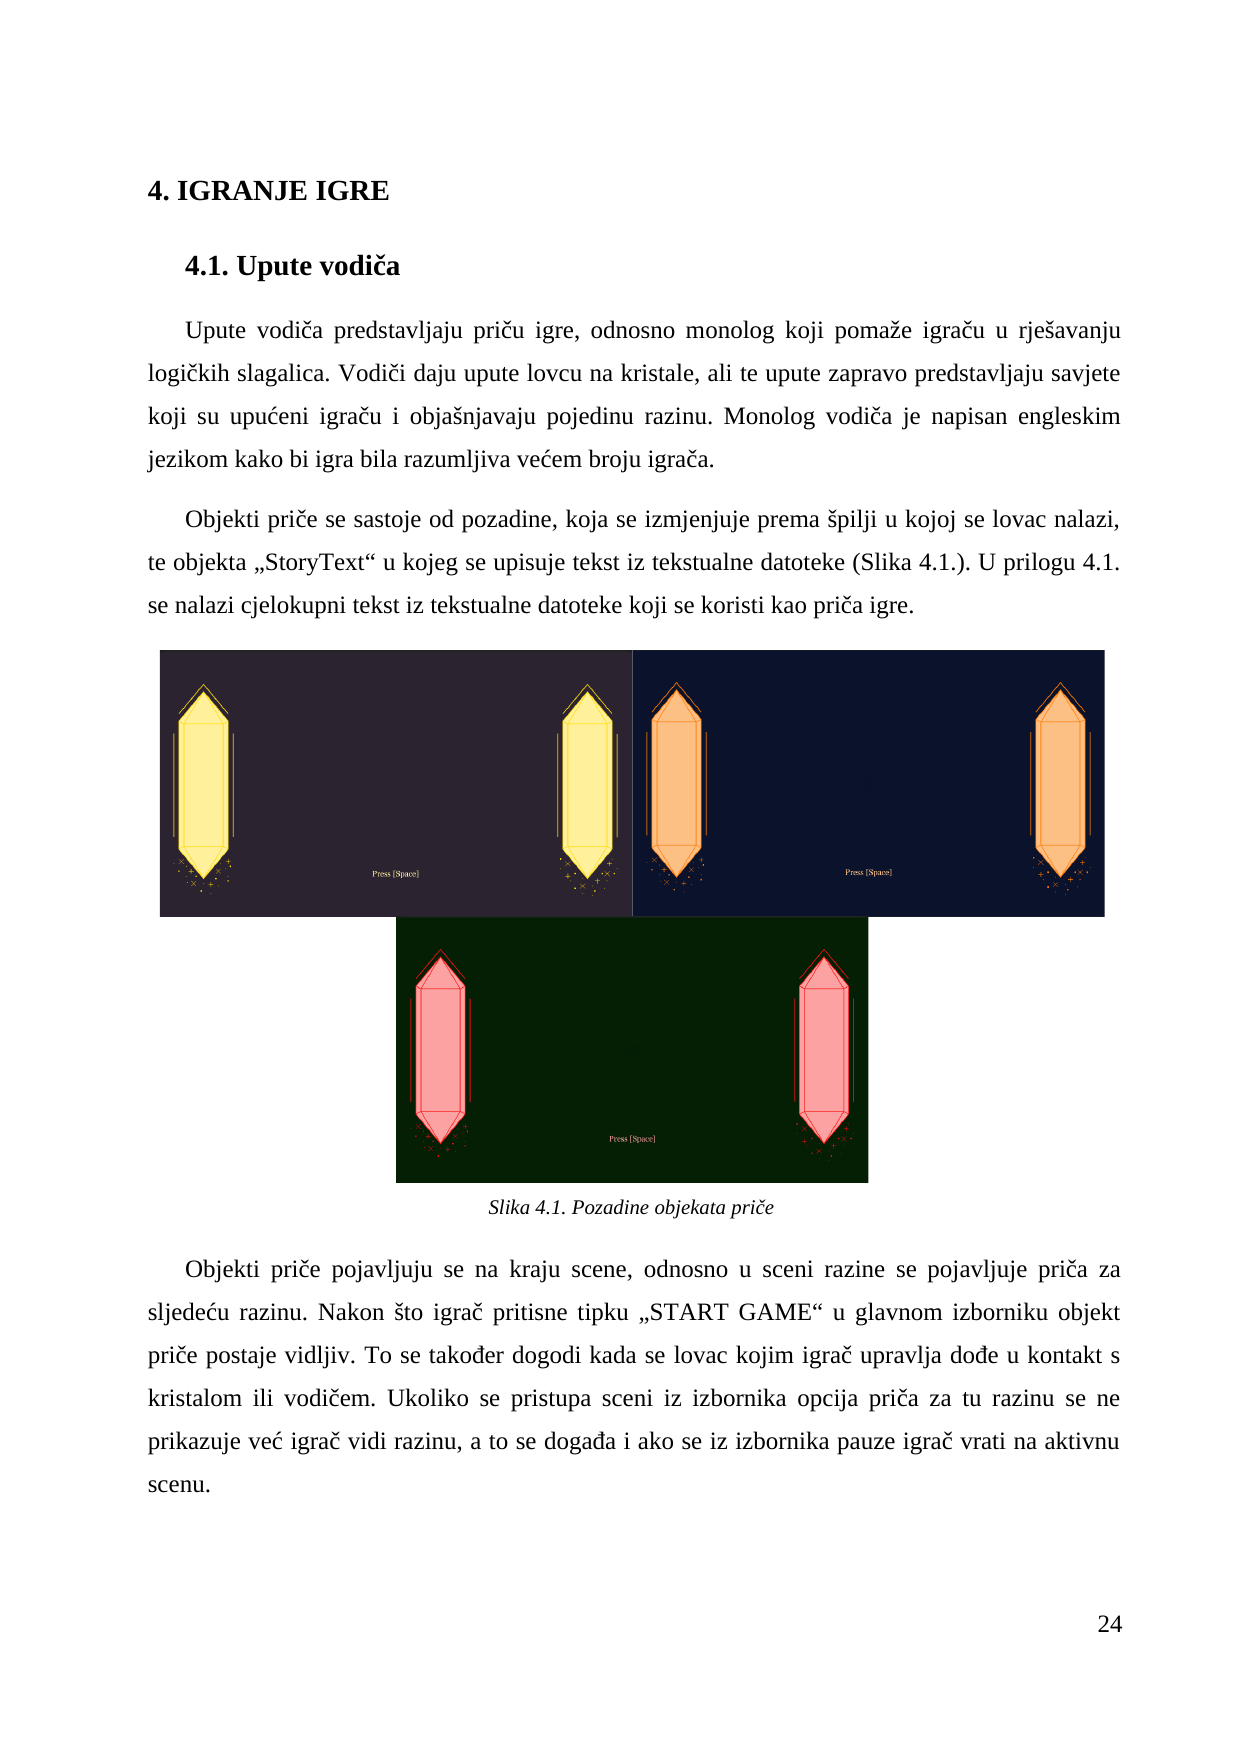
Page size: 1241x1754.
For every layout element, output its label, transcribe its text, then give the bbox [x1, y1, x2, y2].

picture [159, 650, 1105, 1183]
subtitle Upute vodiča [185, 248, 1122, 282]
text Objekti priče pojavljuju se na kraju scene, odnosno u sceni razine se pojavljuje priča za sljedeću razinu. Nakon što igrač pritisne tipku „START GAME“ u glavnom izborniku objekt priče postaje vidljiv. To se također dogodi kada se lovac kojim igrač upravlja dođe u kontakt s kristalom ili vodičem. Ukoliko se pristupa sceni iz izbornika opcija priča za tu razinu se ne prikazuje već igrač vidi razinu, a to se događa i ako se iz izbornika pauze igrač vrati na aktivnu scenu. [148, 1254, 1122, 1498]
text Upute vodiča predstavljaju priču igre, odnosno monolog koji pomaže igraču u rješavanju logičkih slagalica. Vodiči daju upute lovcu na kristale, ali te upute zapravo predstavljaju savjete koji su upućeni igraču i objašnjavaju pojedinu razinu. Monolog vodiča je napisan engleskim jezikom kako bi igra bila razumljiva većem broju igrača. [148, 315, 1122, 473]
subtitle IGRANJE IGRE [148, 173, 1122, 206]
text Objekti priče se sastoje od pozadine, koja se izmjenjuje prema špilji u kojoj se lovac nalazi, te objekta „StoryText“ u kojeg se upisuje tekst iz tekstualne datoteke (Slika 4.1.). U prilogu 4.1. se nalazi cjelokupni tekst iz tekstualne datoteke koji se koristi kao priča igre. [148, 504, 1122, 619]
